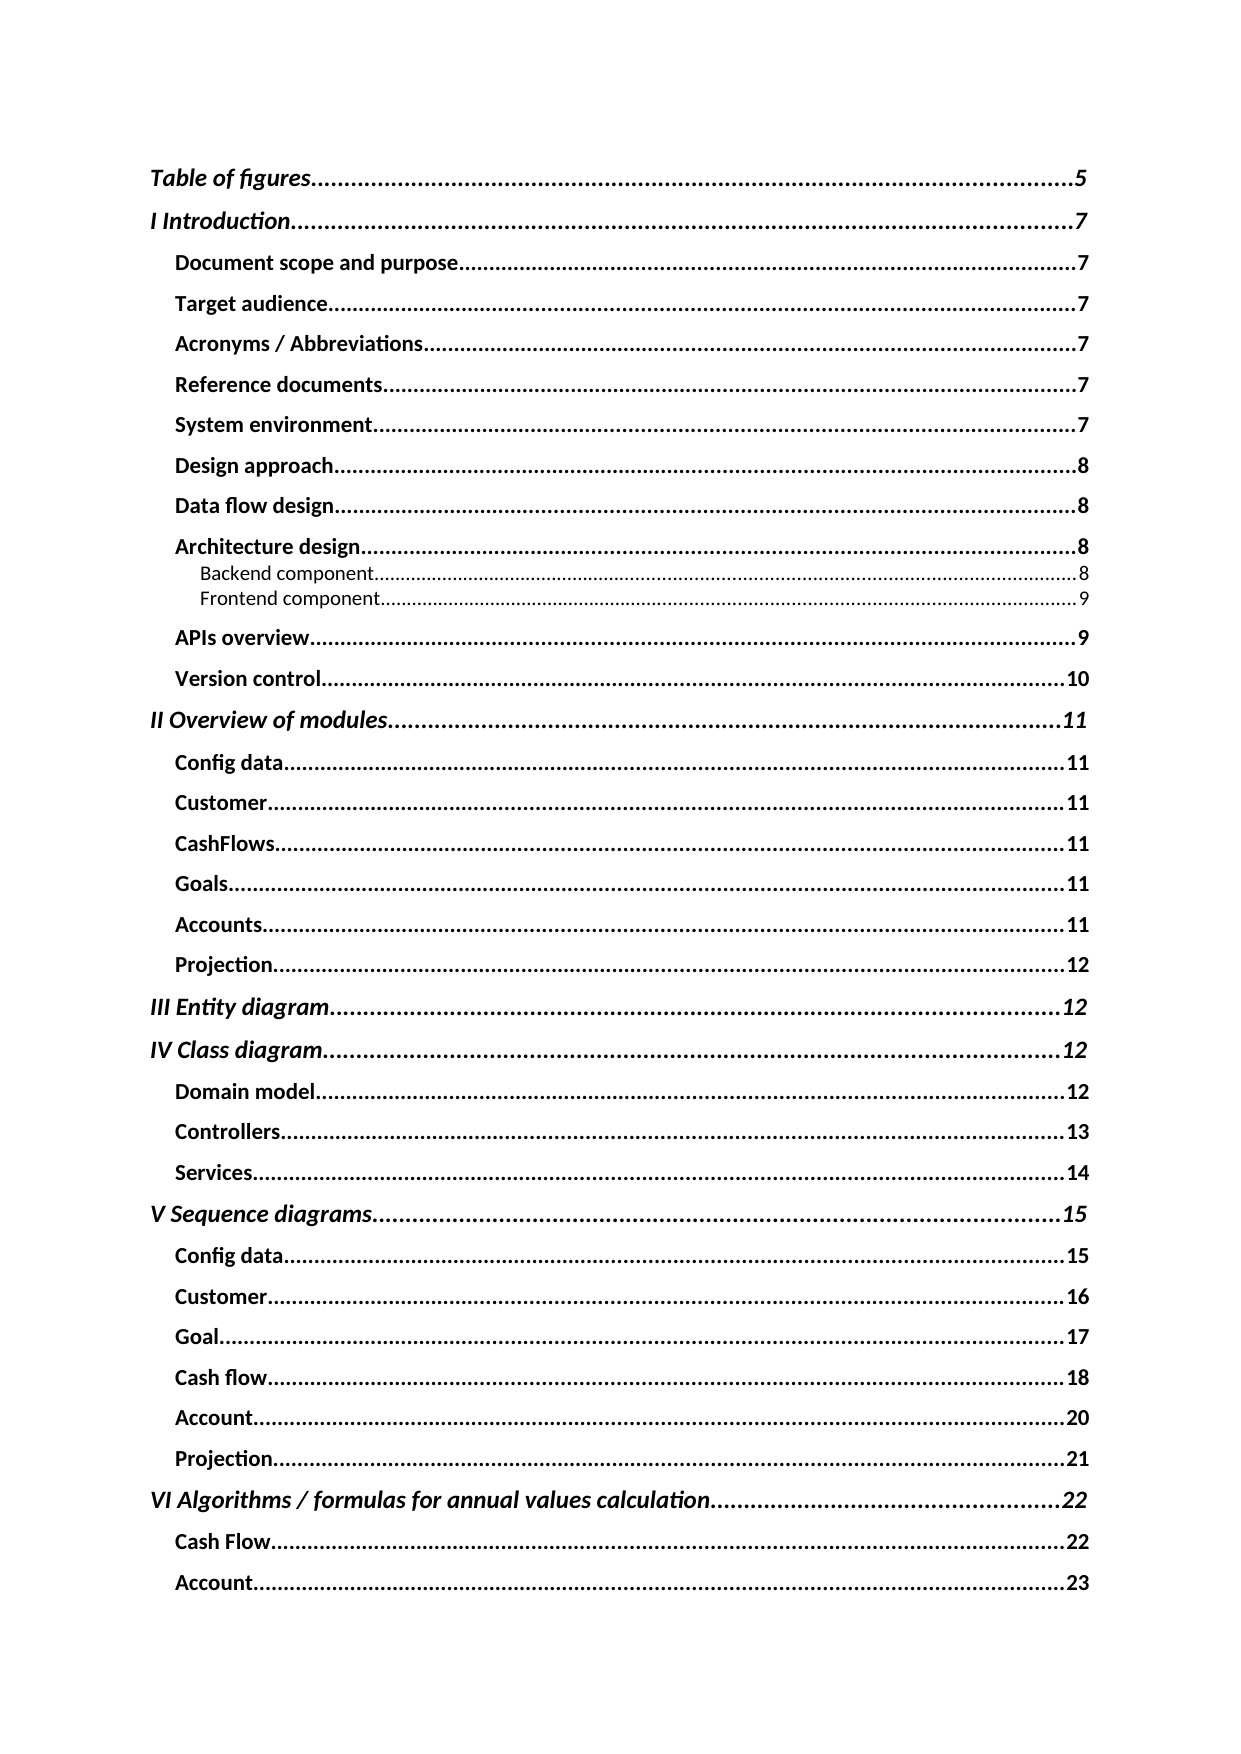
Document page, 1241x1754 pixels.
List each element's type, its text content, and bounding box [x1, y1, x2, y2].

text Services 14 [175, 1158, 1090, 1186]
text CashFlows 11 [175, 829, 1090, 857]
text Goal 17 [175, 1322, 1090, 1350]
text Architecture design 8 [175, 532, 1090, 560]
text Frontend component 9 [200, 586, 1090, 611]
text VI Algorithms / formulas for annual values calculation 22 [150, 1484, 1090, 1515]
text V Sequence diagrams 15 [150, 1198, 1090, 1229]
text Version control 10 [175, 664, 1090, 692]
text Controllers 13 [175, 1117, 1090, 1145]
text II Overview of modules 11 [150, 704, 1090, 735]
text APIs overview 9 [175, 623, 1090, 652]
text Domain model 12 [175, 1077, 1090, 1105]
text Projection 12 [175, 950, 1090, 978]
text Goals 11 [175, 869, 1090, 897]
text Config data 15 [175, 1241, 1090, 1269]
text Data flow design 8 [175, 492, 1090, 520]
text System environment 7 [175, 411, 1090, 439]
text Reference documents 7 [175, 370, 1090, 398]
text Cash Flow 22 [175, 1527, 1090, 1556]
text Accounts 11 [175, 910, 1090, 938]
text I Introduction 7 [150, 206, 1090, 236]
text IV Class diagram 12 [150, 1034, 1090, 1064]
text III Entity diagram 12 [150, 991, 1090, 1021]
text Design approach 8 [175, 451, 1090, 479]
text Customer 16 [175, 1282, 1090, 1310]
text Target audience 7 [175, 289, 1090, 317]
text Projection 21 [175, 1444, 1090, 1472]
text Customer 11 [175, 788, 1090, 816]
text Cash flow 18 [175, 1363, 1090, 1391]
text Config data 11 [175, 748, 1090, 776]
text Table of figures 5 [150, 162, 1090, 193]
text Account 20 [175, 1403, 1090, 1431]
text Document scope and purpose 7 [175, 248, 1090, 277]
text Backend component 8 [200, 560, 1090, 586]
text Acronyms / Abbreviations 7 [175, 329, 1090, 358]
text Account 23 [175, 1568, 1090, 1596]
